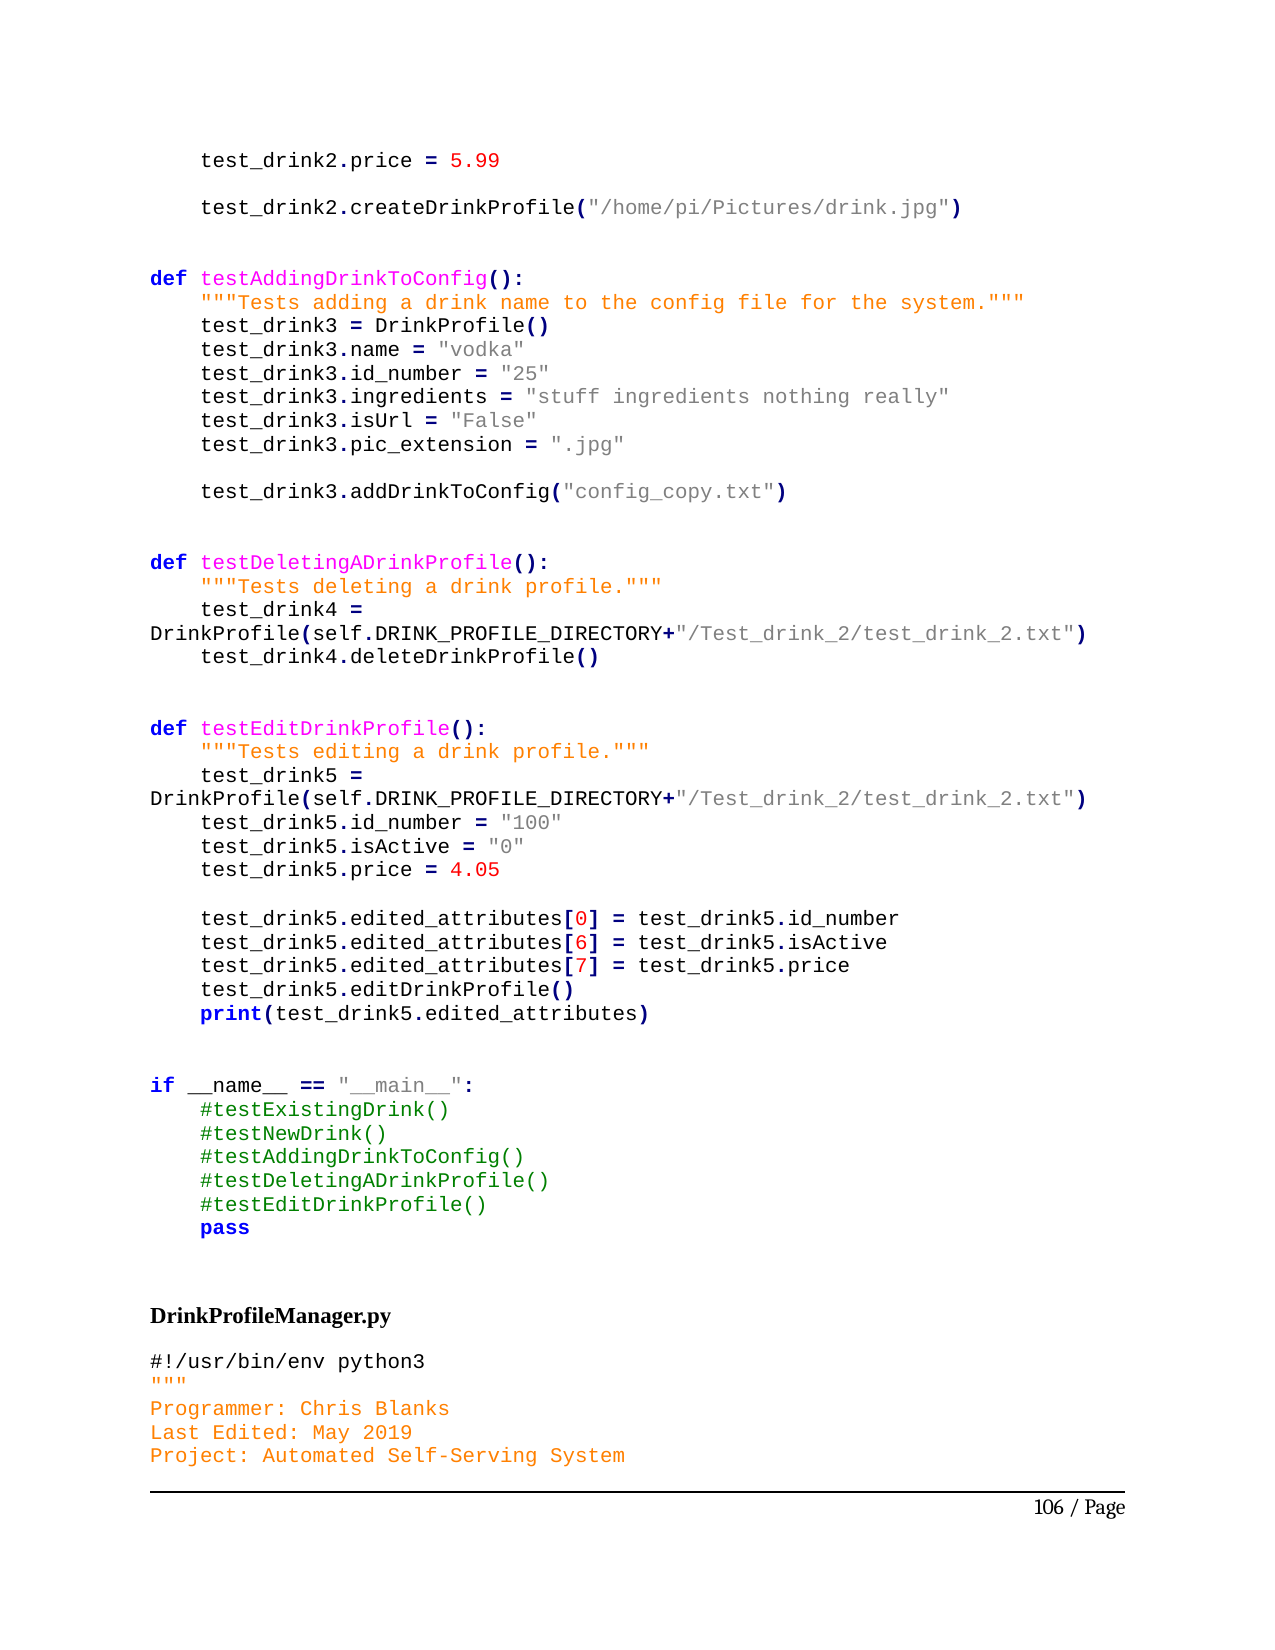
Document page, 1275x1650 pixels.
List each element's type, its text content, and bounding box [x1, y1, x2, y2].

text test_drink3.isUrl = "False" [150, 410, 1125, 434]
text test_drink3.ingredients = "stuff ingredients nothing really" [150, 386, 1125, 410]
text #testEditDrinkProfile() [150, 1193, 1125, 1217]
text #testNewDrink() [150, 1123, 1125, 1146]
text test_drink5 = DrinkProfile(self.DRINK_PROFILE_DIRECTORY+"/Test_drink_2/test_drink_2.txt") [150, 765, 1125, 812]
text test_drink2.createDrinkProfile("/home/pi/Pictures/drink.jpg") [150, 197, 1125, 221]
text test_drink5.edited_attributes[6] = test_drink5.isActive [150, 932, 1125, 956]
text #testExistingDrink() [150, 1099, 1125, 1123]
subtitle DrinkProfileManager.py [150, 1302, 1125, 1328]
text Programmer: Chris Blanks [150, 1398, 1125, 1422]
text """Tests adding a drink name to the config file for the system.""" [150, 292, 1125, 316]
text test_drink5.isActive = "0" [150, 836, 1125, 859]
text def testEditDrinkProfile(): [150, 717, 1125, 741]
text #!/usr/bin/env python3 [150, 1351, 1125, 1374]
text pass [150, 1217, 1125, 1241]
text Project: Automated Self-Serving System [150, 1446, 1125, 1469]
text test_drink5.price = 4.05 [150, 859, 1125, 883]
text #testAddingDrinkToConfig() [150, 1146, 1125, 1170]
text Last Edited: May 2019 [150, 1422, 1125, 1446]
text test_drink4.deleteDrinkProfile() [150, 647, 1125, 670]
text test_drink2.price = 5.99 [150, 150, 1125, 174]
text """ [150, 1374, 1125, 1398]
text """Tests editing a drink profile.""" [150, 741, 1125, 765]
text test_drink3 = DrinkProfile() [150, 316, 1125, 339]
text test_drink5.id_number = "100" [150, 812, 1125, 836]
text test_drink5.edited_attributes[0] = test_drink5.id_number [150, 908, 1125, 932]
text test_drink3.name = "vodka" [150, 339, 1125, 363]
text test_drink4 = DrinkProfile(self.DRINK_PROFILE_DIRECTORY+"/Test_drink_2/test_drink_2.txt") [150, 599, 1125, 647]
text test_drink3.addDrinkToConfig("config_copy.txt") [150, 481, 1125, 505]
text test_drink5.editDrinkProfile() [150, 979, 1125, 1003]
text test_drink3.id_number = "25" [150, 363, 1125, 386]
text test_drink3.pic_extension = ".jpg" [150, 434, 1125, 457]
text print(test_drink5.edited_attributes) [150, 1003, 1125, 1026]
text if __name__ == "__main__": [150, 1075, 1125, 1099]
text test_drink5.edited_attributes[7] = test_drink5.price [150, 956, 1125, 979]
text def testDeletingADrinkProfile(): [150, 552, 1125, 576]
text """Tests deleting a drink profile.""" [150, 576, 1125, 599]
text #testDeletingADrinkProfile() [150, 1170, 1125, 1193]
text def testAddingDrinkToConfig(): [150, 268, 1125, 292]
